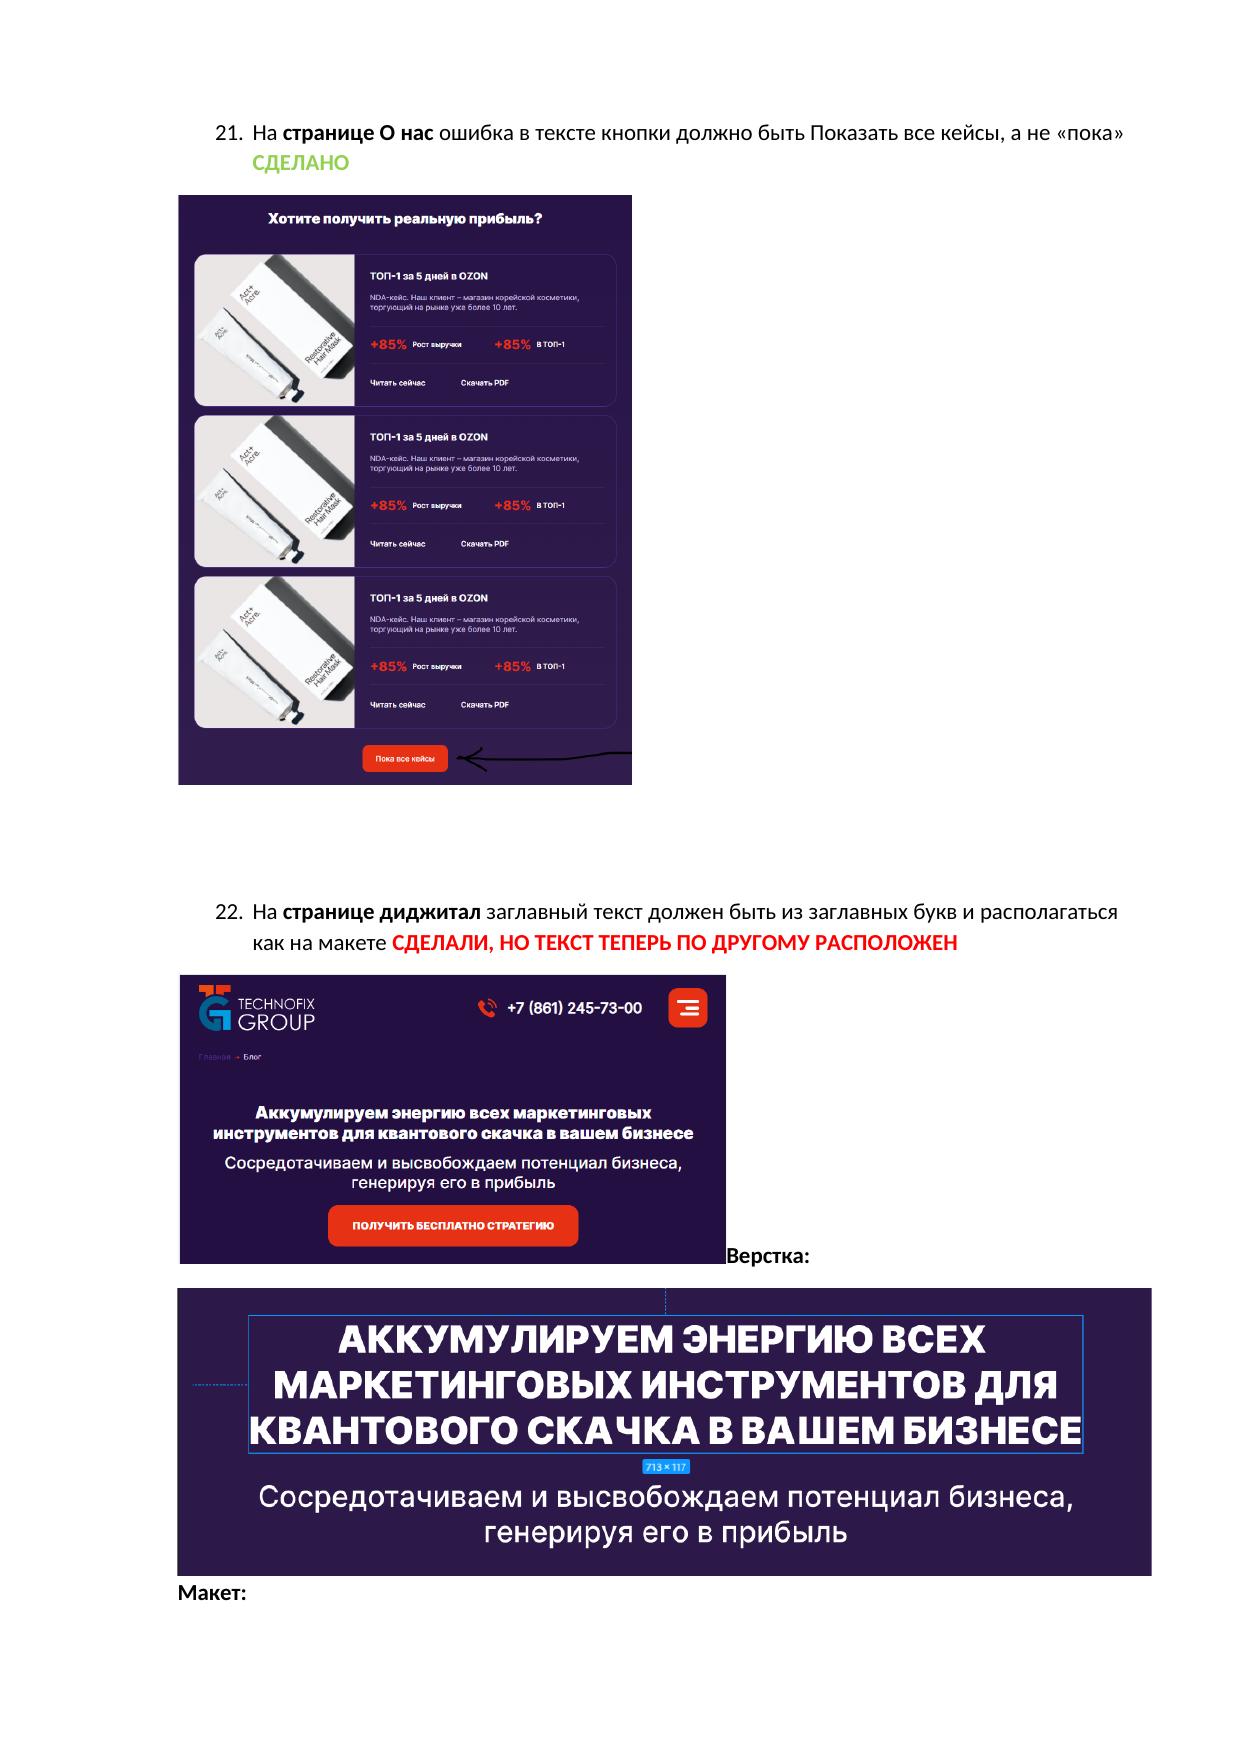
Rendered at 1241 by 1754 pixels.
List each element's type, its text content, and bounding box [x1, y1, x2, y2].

list На странице О нас ошибка в тексте кнопки должно быть Показать все кейсы, а не «пока» СДЕЛАНО [215, 118, 1152, 176]
picture [177, 974, 727, 1264]
picture [177, 195, 633, 785]
picture [177, 1288, 1152, 1576]
text Макет: [177, 1576, 1152, 1606]
list На странице диджитал заглавный текст должен быть из заглавных букв и располагаться как на макете СДЕЛАЛИ, НО ТЕКСТ ТЕПЕРЬ ПО ДРУГОМУ РАСПОЛОЖЕН [215, 897, 1152, 956]
